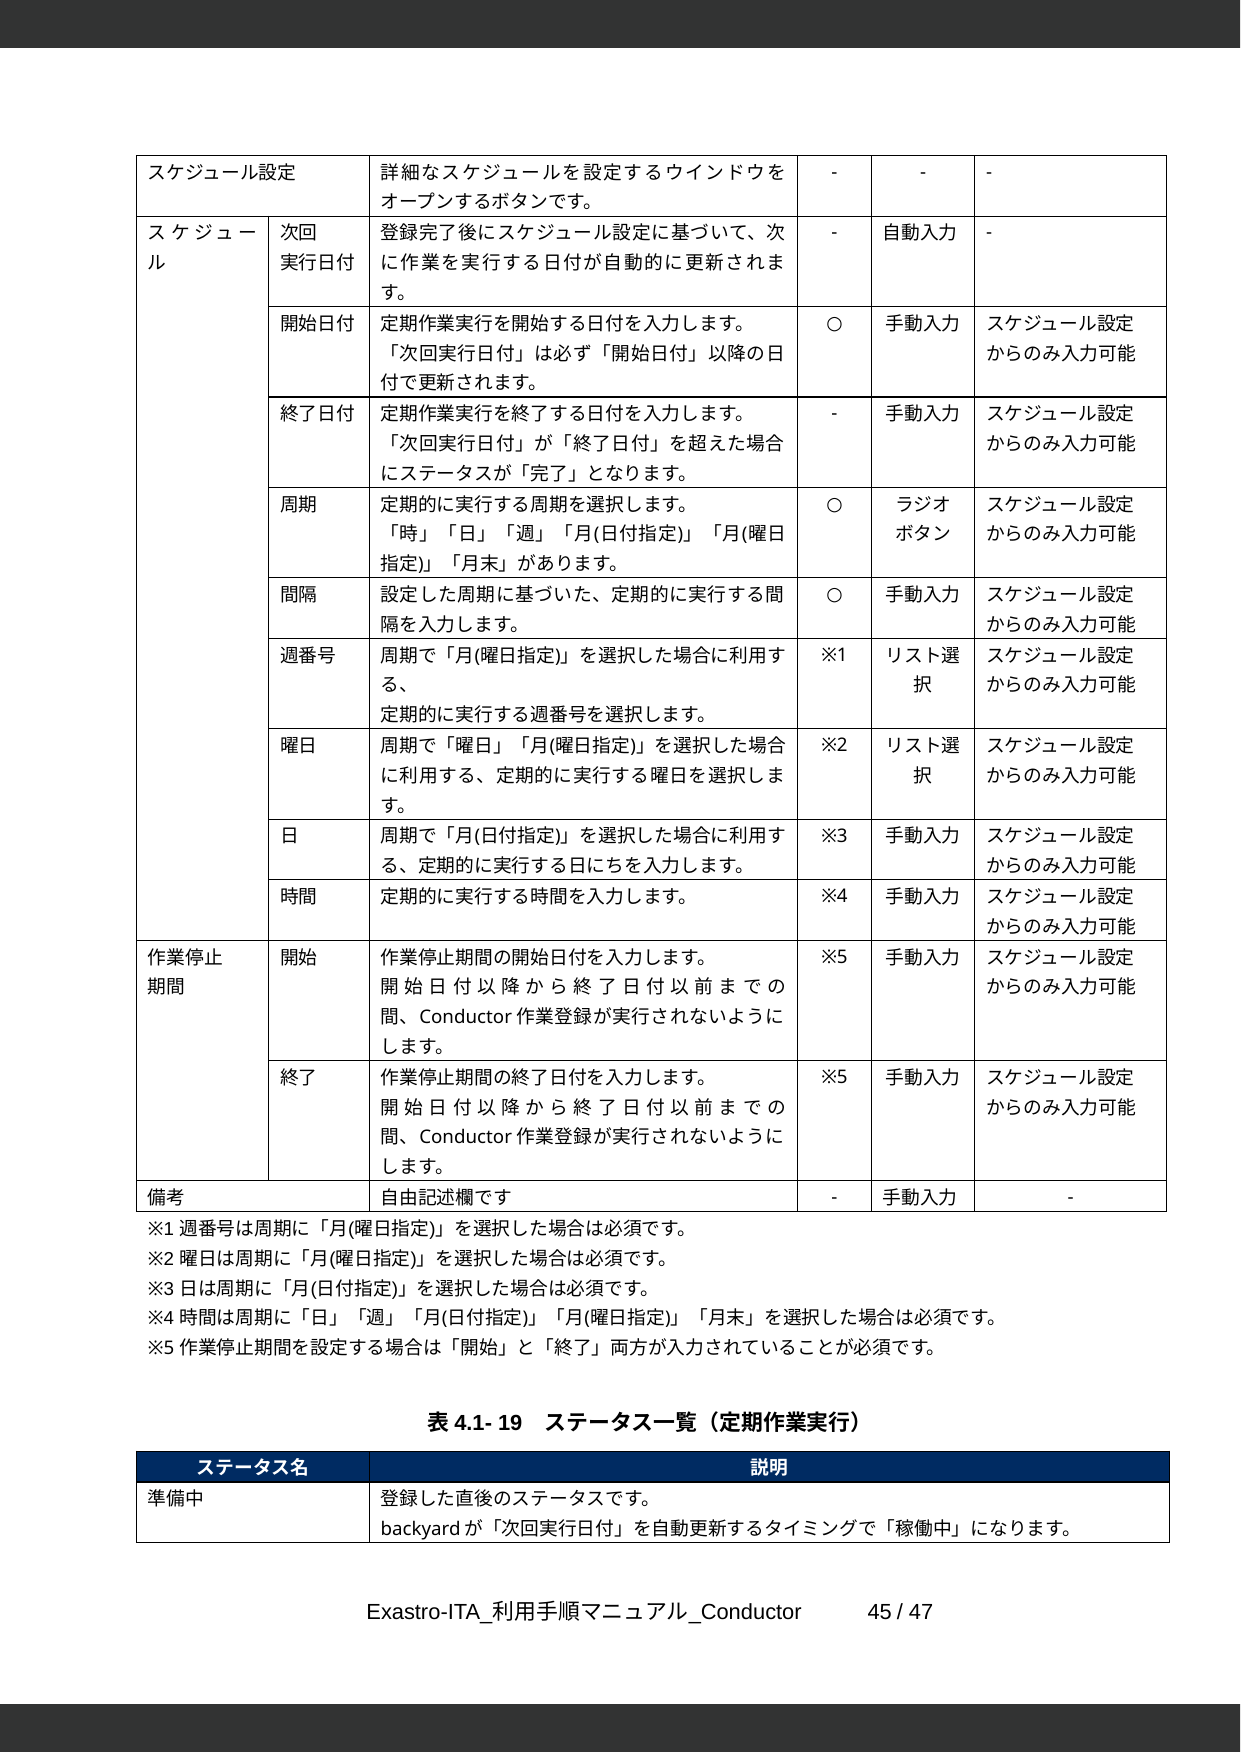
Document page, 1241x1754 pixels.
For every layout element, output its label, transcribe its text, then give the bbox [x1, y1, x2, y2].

table_cell ラジオ ボタン [872, 488, 974, 577]
table_cell 手動入力 [872, 578, 974, 638]
table_cell 定期的に実行する周期を選択します。 「時」「日」「週」「月(日付指定)」「月(曜日指定)」「月末」があります。 [370, 488, 797, 577]
text ※1 週番号は周期に「月(曜日指定)」を選択した場合は必須です。 [148, 1212, 1152, 1242]
table_cell リスト選択 [872, 639, 974, 728]
table_header ステータス名 [137, 1452, 369, 1481]
table_cell 定期作業実行を開始する日付を入力します。 「次回実行日付」は必ず「開始日付」以降の日付で更新されます。 [370, 307, 797, 396]
table_cell スケジュール設定 からのみ入力可能 [975, 880, 1166, 940]
table_cell ※5 [798, 1061, 871, 1180]
table_cell 備考 [137, 1181, 369, 1211]
table_cell 設定した周期に基づいた、定期的に実行する間隔を入力します。 [370, 578, 797, 638]
table_cell ○ [798, 488, 871, 577]
table_cell - [975, 156, 1166, 216]
table_cell 自動入力 [872, 217, 974, 306]
text ※5 作業停止期間を設定する場合は「開始」と「終了」両方が入力されていることが必須です。 [148, 1331, 1152, 1361]
table_cell ※2 [798, 729, 871, 819]
table_cell 間隔 [269, 578, 369, 638]
table_cell 手動入力 [872, 1061, 974, 1180]
table_cell ※4 [798, 880, 871, 940]
table_cell リスト選択 [872, 729, 974, 819]
table_cell - [975, 1181, 1166, 1211]
table_cell 周期で「月(曜日指定)」を選択した場合に利用する、 定期的に実行する週番号を選択します。 [370, 639, 797, 728]
table_cell 手動入力 [872, 820, 974, 879]
table_cell スケジュール設定 からのみ入力可能 [975, 639, 1166, 728]
picture [0, 0, 1241, 48]
table_cell 登録完了後にスケジュール設定に基づいて、次に作業を実行する日付が自動的に更新されます。 [370, 217, 797, 306]
table_cell 定期作業実行を終了する日付を入力します。 「次回実行日付」が「終了日付」を超えた場合にステータスが「完了」となります。 [370, 398, 797, 487]
table_cell スケジュール設定 からのみ入力可能 [975, 1061, 1166, 1180]
table_cell 終了 [269, 1061, 369, 1180]
table_cell スケジュール設定 からのみ入力可能 [975, 729, 1166, 819]
table_cell 準備中 [137, 1483, 369, 1542]
table_cell スケジュール [137, 217, 268, 940]
table_cell スケジュール設定 からのみ入力可能 [975, 820, 1166, 879]
table_cell ※3 [798, 820, 871, 879]
table_cell - [975, 217, 1166, 306]
table_cell スケジュール設定 からのみ入力可能 [975, 488, 1166, 577]
table_cell - [798, 398, 871, 487]
table_cell 登録した直後のステータスです。 backyardが「次回実行日付」を自動更新するタイミングで「稼働中」になります。 [370, 1483, 1169, 1542]
table_header 説明 [370, 1452, 1169, 1481]
table_cell 周期 [269, 488, 369, 577]
table_cell ※5 [798, 941, 871, 1060]
table_cell スケジュール設定 からのみ入力可能 [975, 578, 1166, 638]
table_cell 手動入力 [872, 1181, 974, 1211]
text ※4 時間は周期に「日」「週」「月(日付指定)」「月(曜日指定)」「月末」を選択した場合は必須です。 [148, 1302, 1152, 1331]
table_cell - [798, 1181, 871, 1211]
table_cell 自由記述欄です [370, 1181, 797, 1211]
table_cell 手動入力 [872, 398, 974, 487]
table_cell 週番号 [269, 639, 369, 728]
table_cell ○ [798, 578, 871, 638]
table_cell - [798, 217, 871, 306]
picture [0, 1704, 1241, 1752]
table_cell 周期で「曜日」「月(曜日指定)」を選択した場合に利用する、定期的に実行する曜日を選択します。 [370, 729, 797, 819]
table_cell ○ [798, 307, 871, 396]
table_cell 作業停止 期間 [137, 941, 268, 1180]
table_cell - [872, 156, 974, 216]
table_cell 手動入力 [872, 880, 974, 940]
table_cell 時間 [269, 880, 369, 940]
table_cell スケジュール設定 からのみ入力可能 [975, 307, 1166, 396]
table_cell 手動入力 [872, 307, 974, 396]
table_cell 詳細なスケジュールを設定するウインドウをオープンするボタンです。 [370, 156, 797, 216]
table_cell 作業停止期間の終了日付を入力します。 開始日付以降から終了日付以前までの間、Conductor作業登録が実行されないようにします。 [370, 1061, 797, 1180]
text 表 4.1- 19 ステータス一覧（定期作業実行） [148, 1391, 1152, 1451]
table_cell スケジュール設定 からのみ入力可能 [975, 398, 1166, 487]
table_cell スケジュール設定 からのみ入力可能 [975, 941, 1166, 1060]
table_cell 周期で「月(日付指定)」を選択した場合に利用する、定期的に実行する日にちを入力します。 [370, 820, 797, 879]
table_cell 開始 [269, 941, 369, 1060]
table_cell スケジュール設定 [137, 156, 369, 216]
text ※3 日は周期に「月(日付指定)」を選択した場合は必須です。 [148, 1272, 1152, 1302]
table_cell 作業停止期間の開始日付を入力します。 開始日付以降から終了日付以前までの間、Conductor作業登録が実行されないようにします。 [370, 941, 797, 1060]
table_cell 開始日付 [269, 307, 369, 396]
text ※2 曜日は周期に「月(曜日指定)」を選択した場合は必須です。 [148, 1242, 1152, 1272]
table_cell 次回 実行日付 [269, 217, 369, 306]
table_cell 曜日 [269, 729, 369, 819]
table_cell 日 [269, 820, 369, 879]
table_cell 終了日付 [269, 398, 369, 487]
table_cell 定期的に実行する時間を入力します。 [370, 880, 797, 940]
table_cell - [798, 156, 871, 216]
table_cell 手動入力 [872, 941, 974, 1060]
table_cell ※1 [798, 639, 871, 728]
